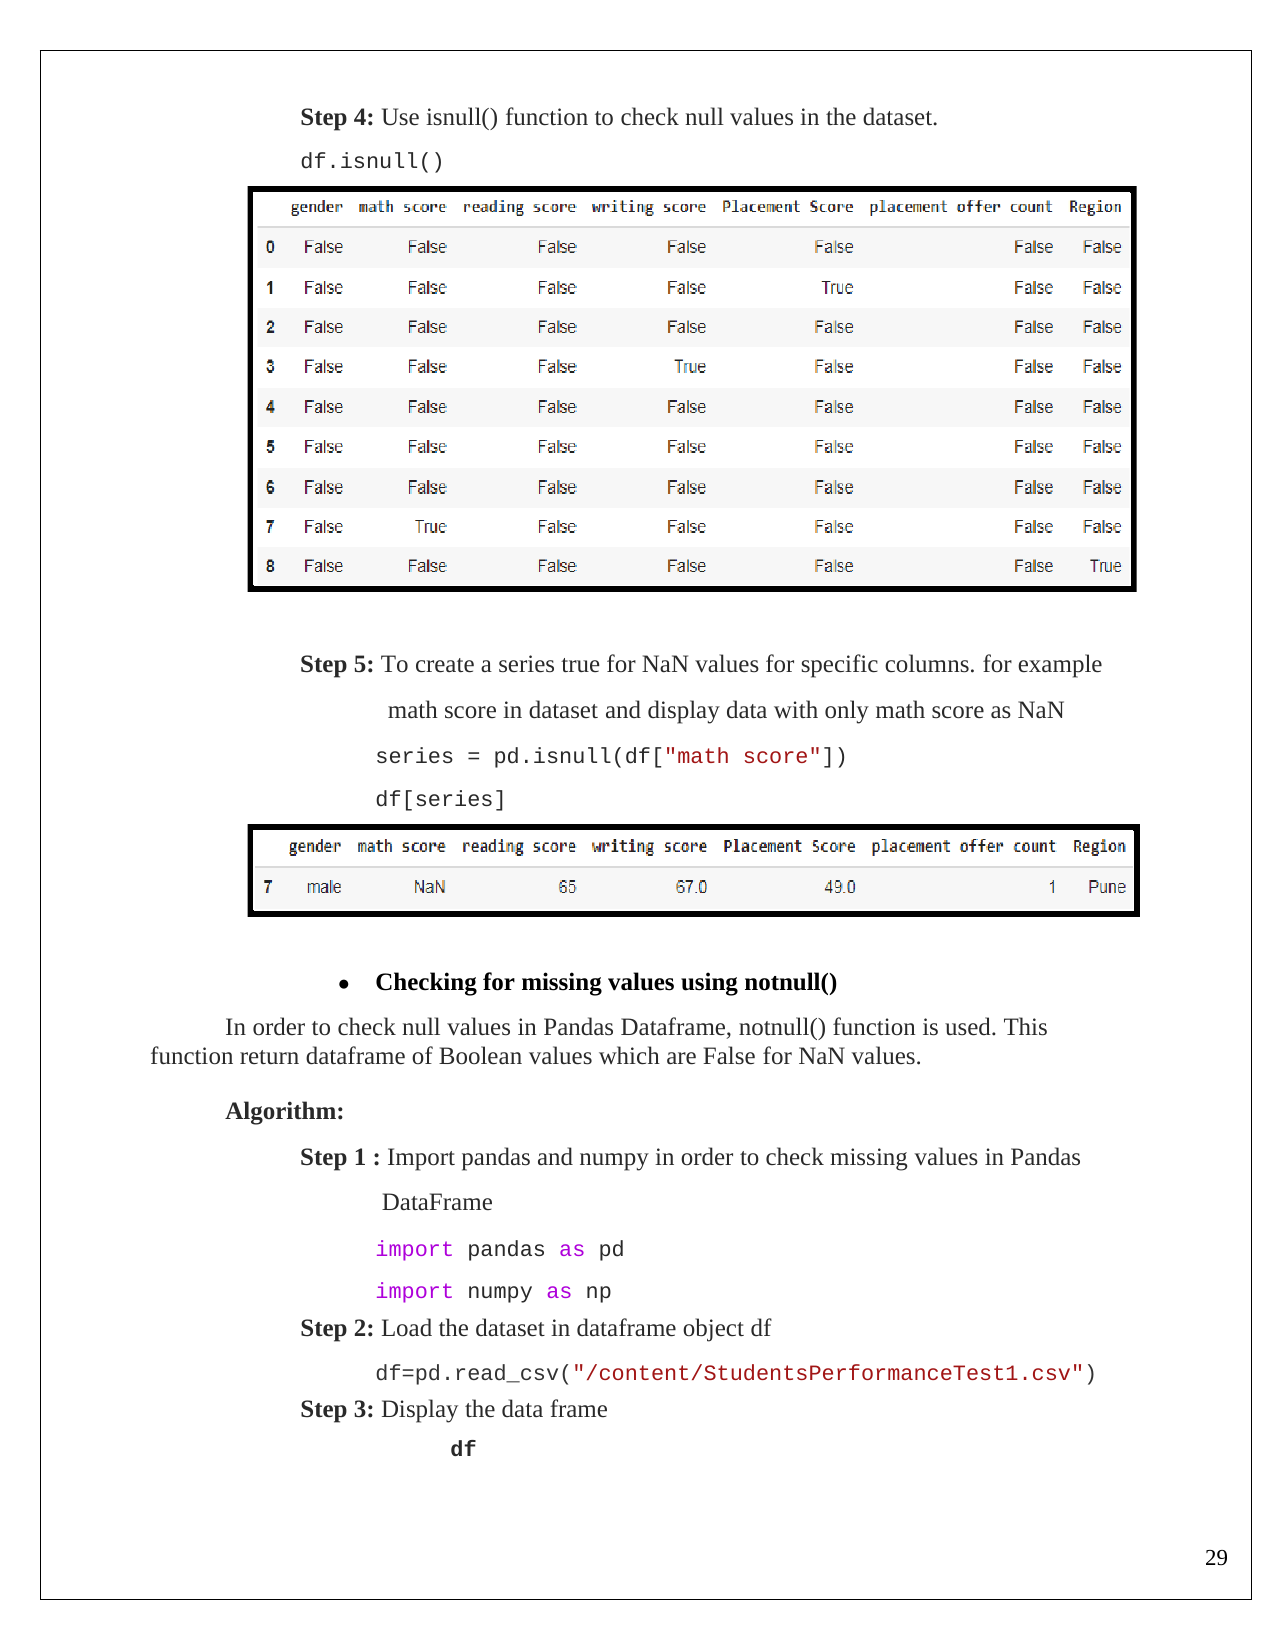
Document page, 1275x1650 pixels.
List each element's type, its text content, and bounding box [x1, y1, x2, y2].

text df.isnull() [300, 150, 1251, 175]
text import pandas as pd [375, 1238, 1251, 1263]
text df [56, 1438, 871, 1463]
text Step 1 : Import pandas and numpy in order to check missing values in Pandas DataFrame [300, 1142, 1144, 1216]
text Step 3: Display the data frame [300, 1394, 1251, 1423]
text df=pd.read_csv("/content/StudentsPerformanceTest1.csv") [375, 1362, 1251, 1387]
text Step 4: Use isnull() function to check null values in the dataset. [300, 102, 1251, 130]
text In order to check null values in Pandas Dataframe, notnull() function is used. This function return dataframe of Boolean values which are False for NaN values. [150, 1012, 1123, 1070]
text Step 2: Load the dataset in dataframe object df [300, 1313, 1251, 1342]
text series = pd.isnull(df["math score"]) df[series] [375, 745, 848, 813]
subtitle Checking for missing values using notnull() [337, 967, 1251, 996]
picture [247, 186, 1137, 592]
picture [247, 824, 1140, 917]
text import numpy as np [375, 1280, 1251, 1305]
subtitle Algorithm: [225, 1096, 1251, 1125]
text Step 5: To create a series true for NaN values for specific columns. for example math score in dataset and display data with only math score as NaN [300, 649, 1144, 723]
